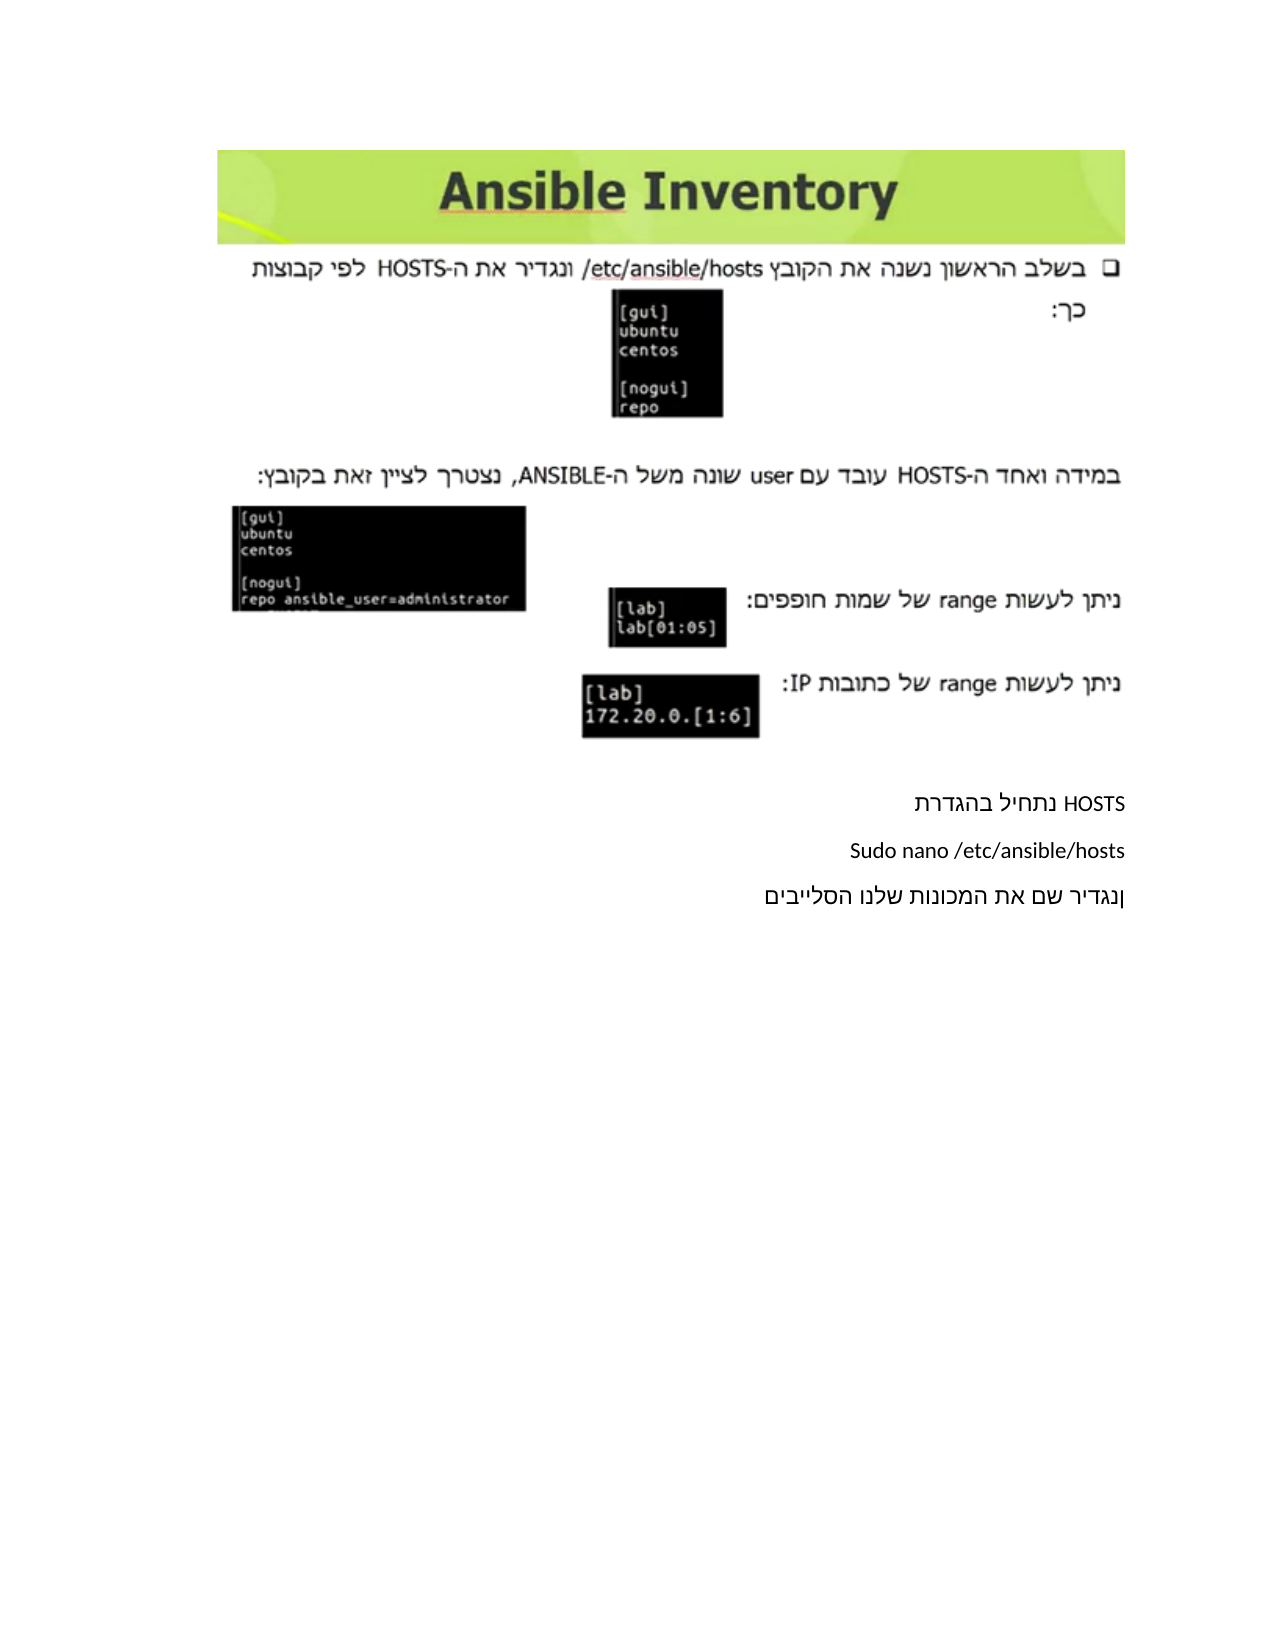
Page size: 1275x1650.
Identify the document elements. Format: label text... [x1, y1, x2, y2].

text נתחיל בהגדרת HOSTS [150, 789, 1125, 817]
text Sudo nano /etc/ansible/hosts [150, 836, 1125, 864]
picture [217, 150, 1125, 771]
text ןנגדיר שם את המכונות שלנו הסלייבים [150, 883, 1125, 909]
